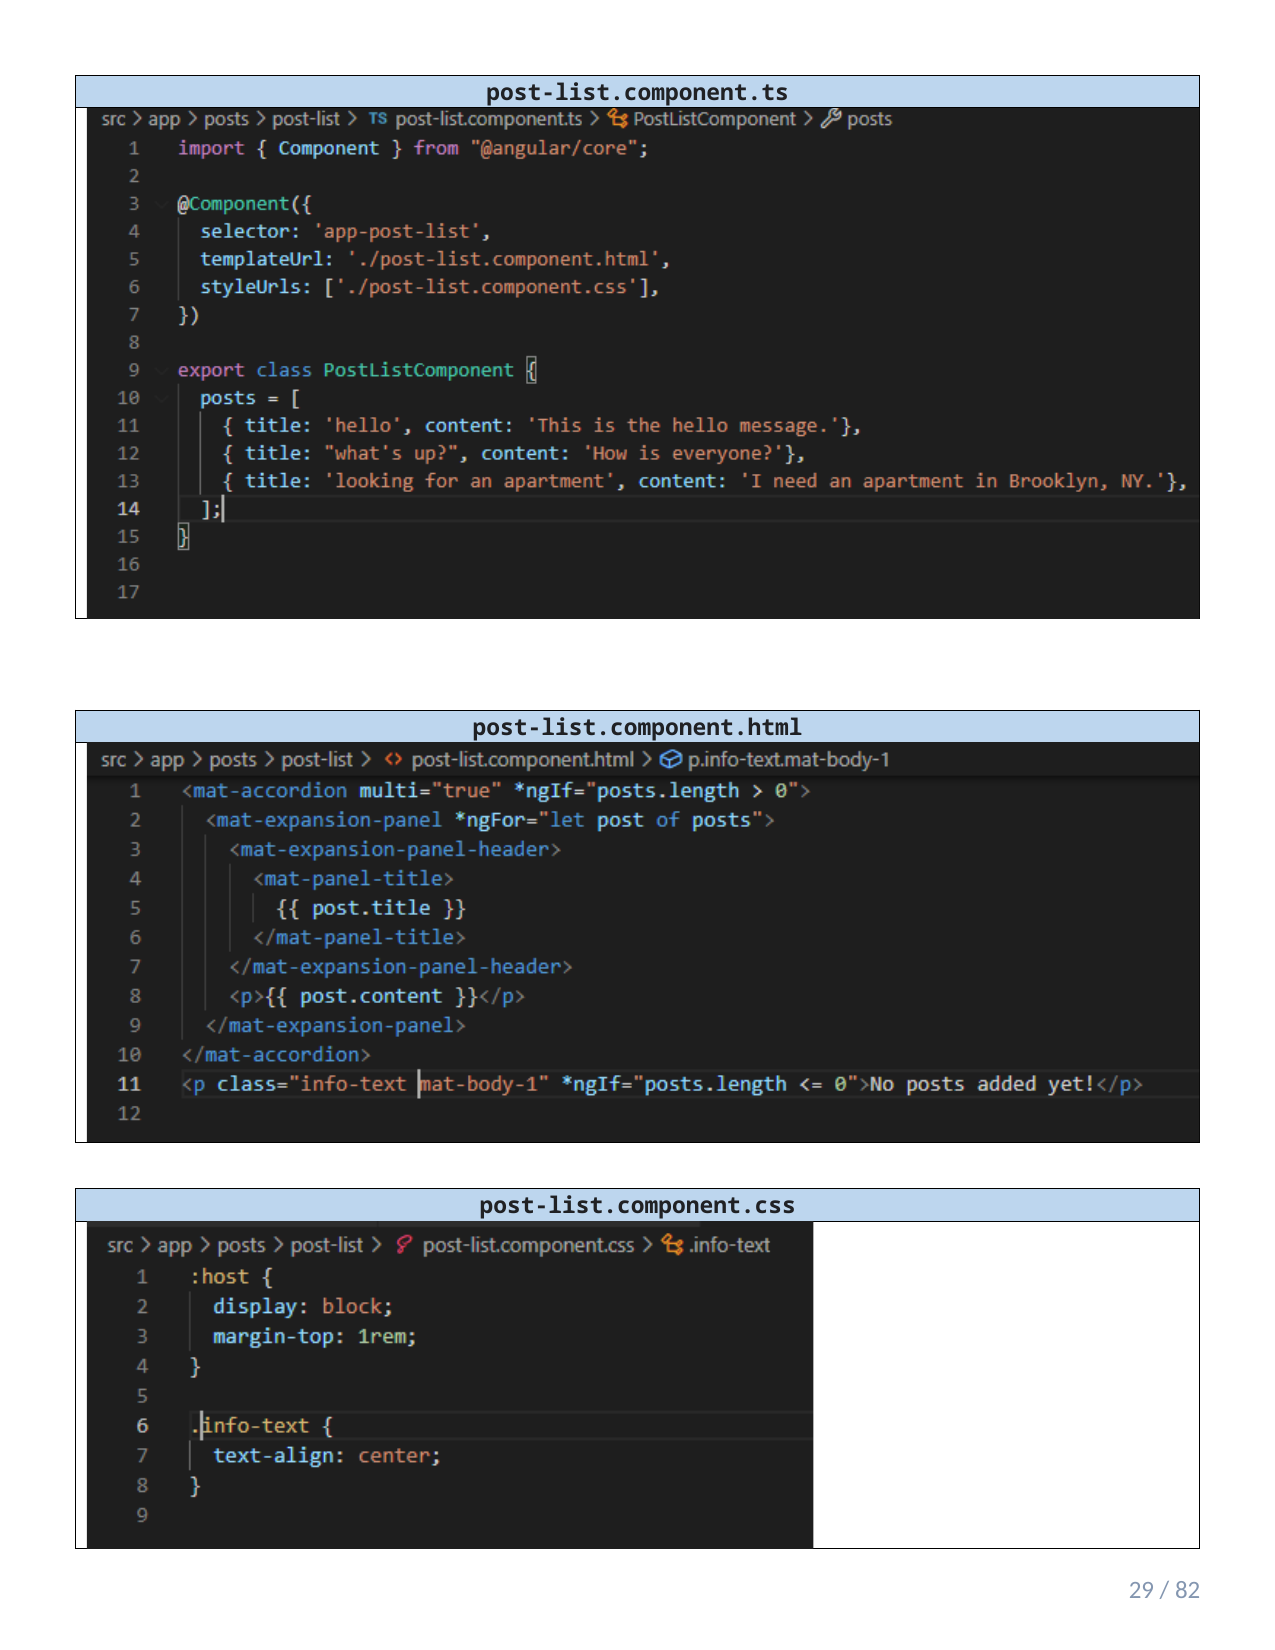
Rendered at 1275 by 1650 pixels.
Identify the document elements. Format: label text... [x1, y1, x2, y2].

table_header post-list.component.ts [76, 76, 1199, 107]
picture [86, 108, 1200, 619]
picture [86, 742, 1200, 1142]
table_cell [76, 743, 86, 1142]
picture [86, 1221, 814, 1549]
table_cell [76, 1222, 86, 1548]
table_cell [76, 108, 86, 618]
table_header post-list.component.html [76, 711, 1199, 742]
table_header post-list.component.css [76, 1189, 1199, 1221]
table_cell [814, 1222, 1199, 1548]
